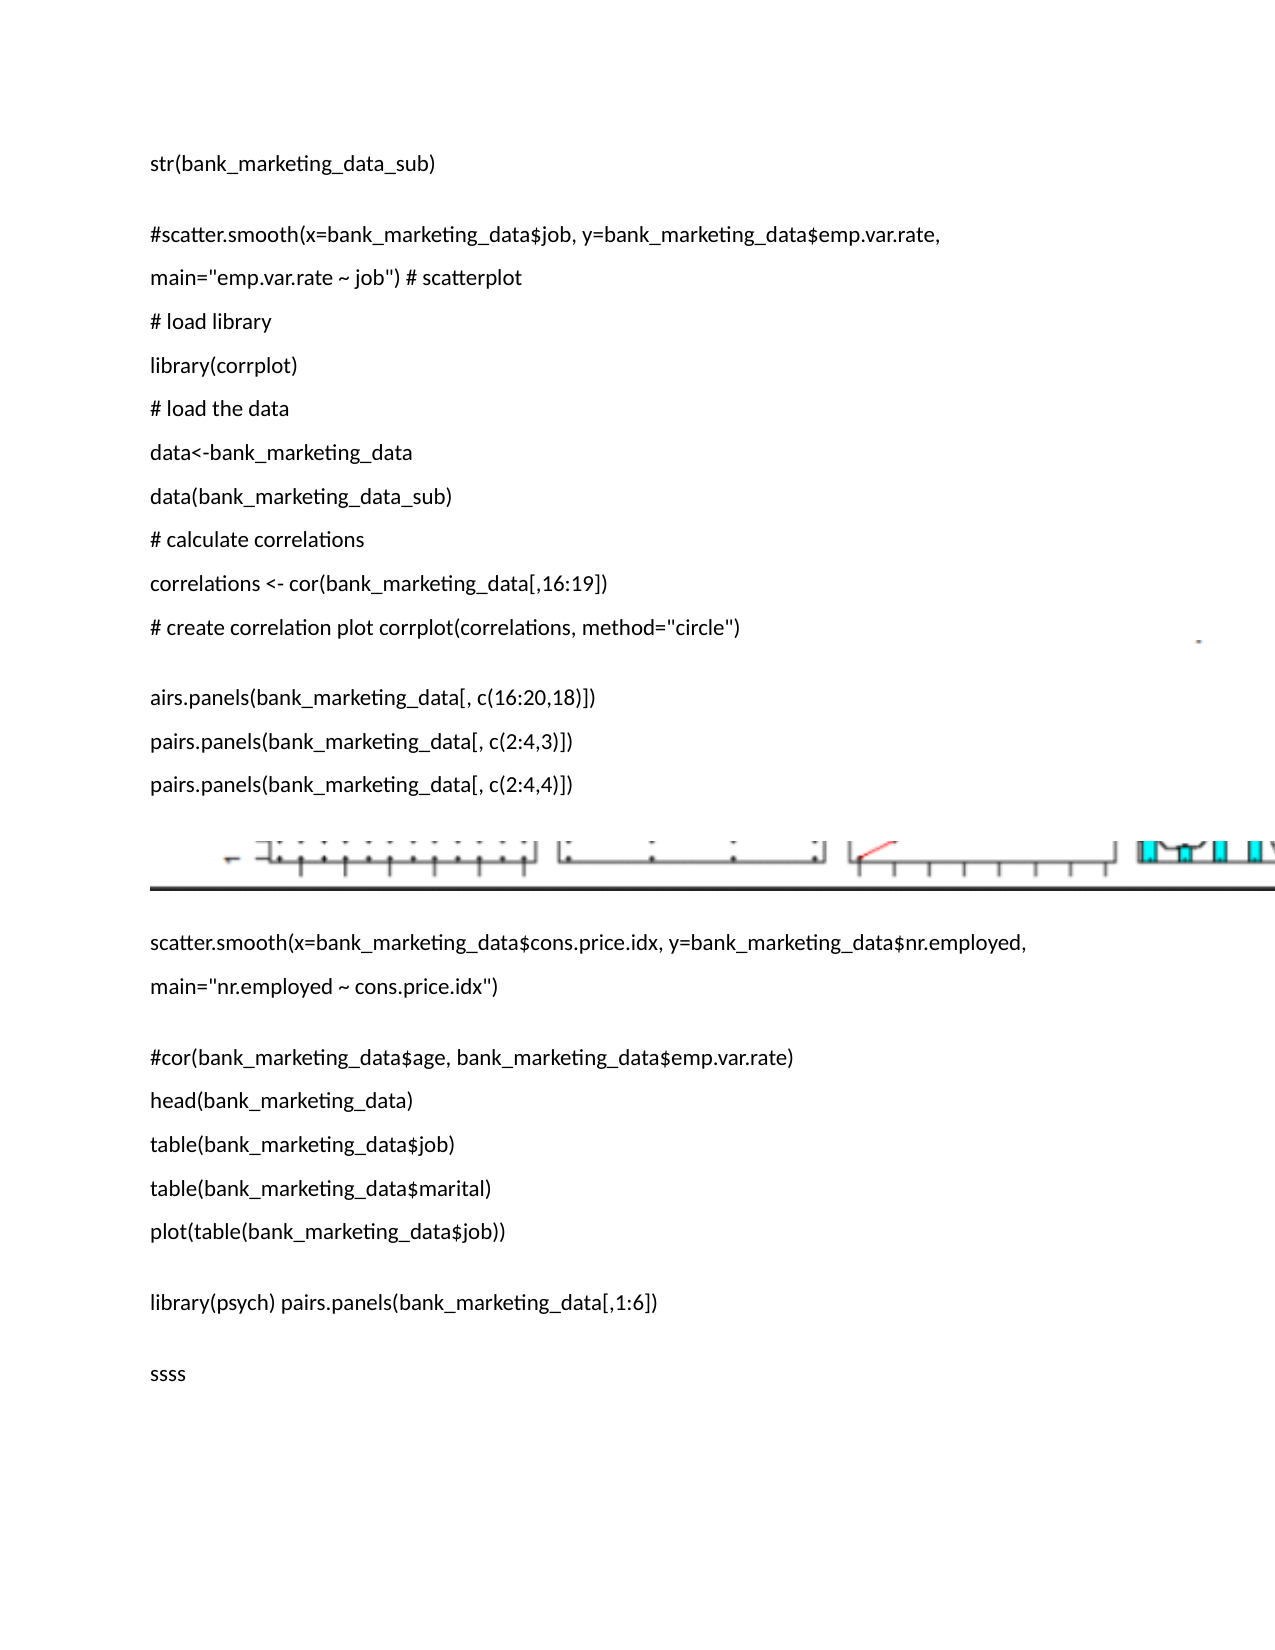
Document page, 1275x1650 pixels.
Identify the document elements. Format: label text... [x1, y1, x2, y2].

text #cor(bank_marketing_data$age, bank_marketing_data$emp.var.rate) [150, 1022, 1125, 1071]
text #scatter.smooth(x=bank_marketing_data$job, y=bank_marketing_data$emp.var.rate, [150, 199, 1125, 248]
text # load library [150, 308, 1125, 335]
text pairs.panels(bank_marketing_data[, c(2:4,4)]) [150, 771, 1125, 798]
text str(bank_marketing_data_sub) [150, 150, 1125, 176]
text library(corrplot) [150, 352, 1125, 378]
text ssss [150, 1338, 1125, 1386]
text # load the data [150, 395, 1125, 422]
text data<-bank_marketing_data [150, 439, 1125, 466]
text airs.panels(bank_marketing_data[, c(16:20,18)]) [150, 662, 1125, 711]
text library(psych) pairs.panels(bank_marketing_data[,1:6]) [150, 1267, 1125, 1315]
text main="nr.employed ~ cons.price.idx") [150, 973, 1125, 999]
text table(bank_marketing_data$marital) [150, 1174, 1125, 1201]
text data(bank_marketing_data_sub) [150, 482, 1125, 509]
text correlations <- cor(bank_marketing_data[,16:19]) [150, 570, 1125, 597]
text # calculate correlations [150, 526, 1125, 553]
text table(bank_marketing_data$job) [150, 1131, 1125, 1158]
text main="emp.var.rate ~ job") # scatterplot [150, 264, 1125, 291]
text scatter.smooth(x=bank_marketing_data$cons.price.idx, y=bank_marketing_data$nr.employed, [150, 929, 1125, 956]
text head(bank_marketing_data) [150, 1087, 1125, 1114]
text # create correlation plot corrplot(correlations, method="circle") [150, 613, 1125, 640]
text plot(table(bank_marketing_data$job)) [150, 1218, 1125, 1245]
text pairs.panels(bank_marketing_data[, c(2:4,3)]) [150, 728, 1125, 755]
